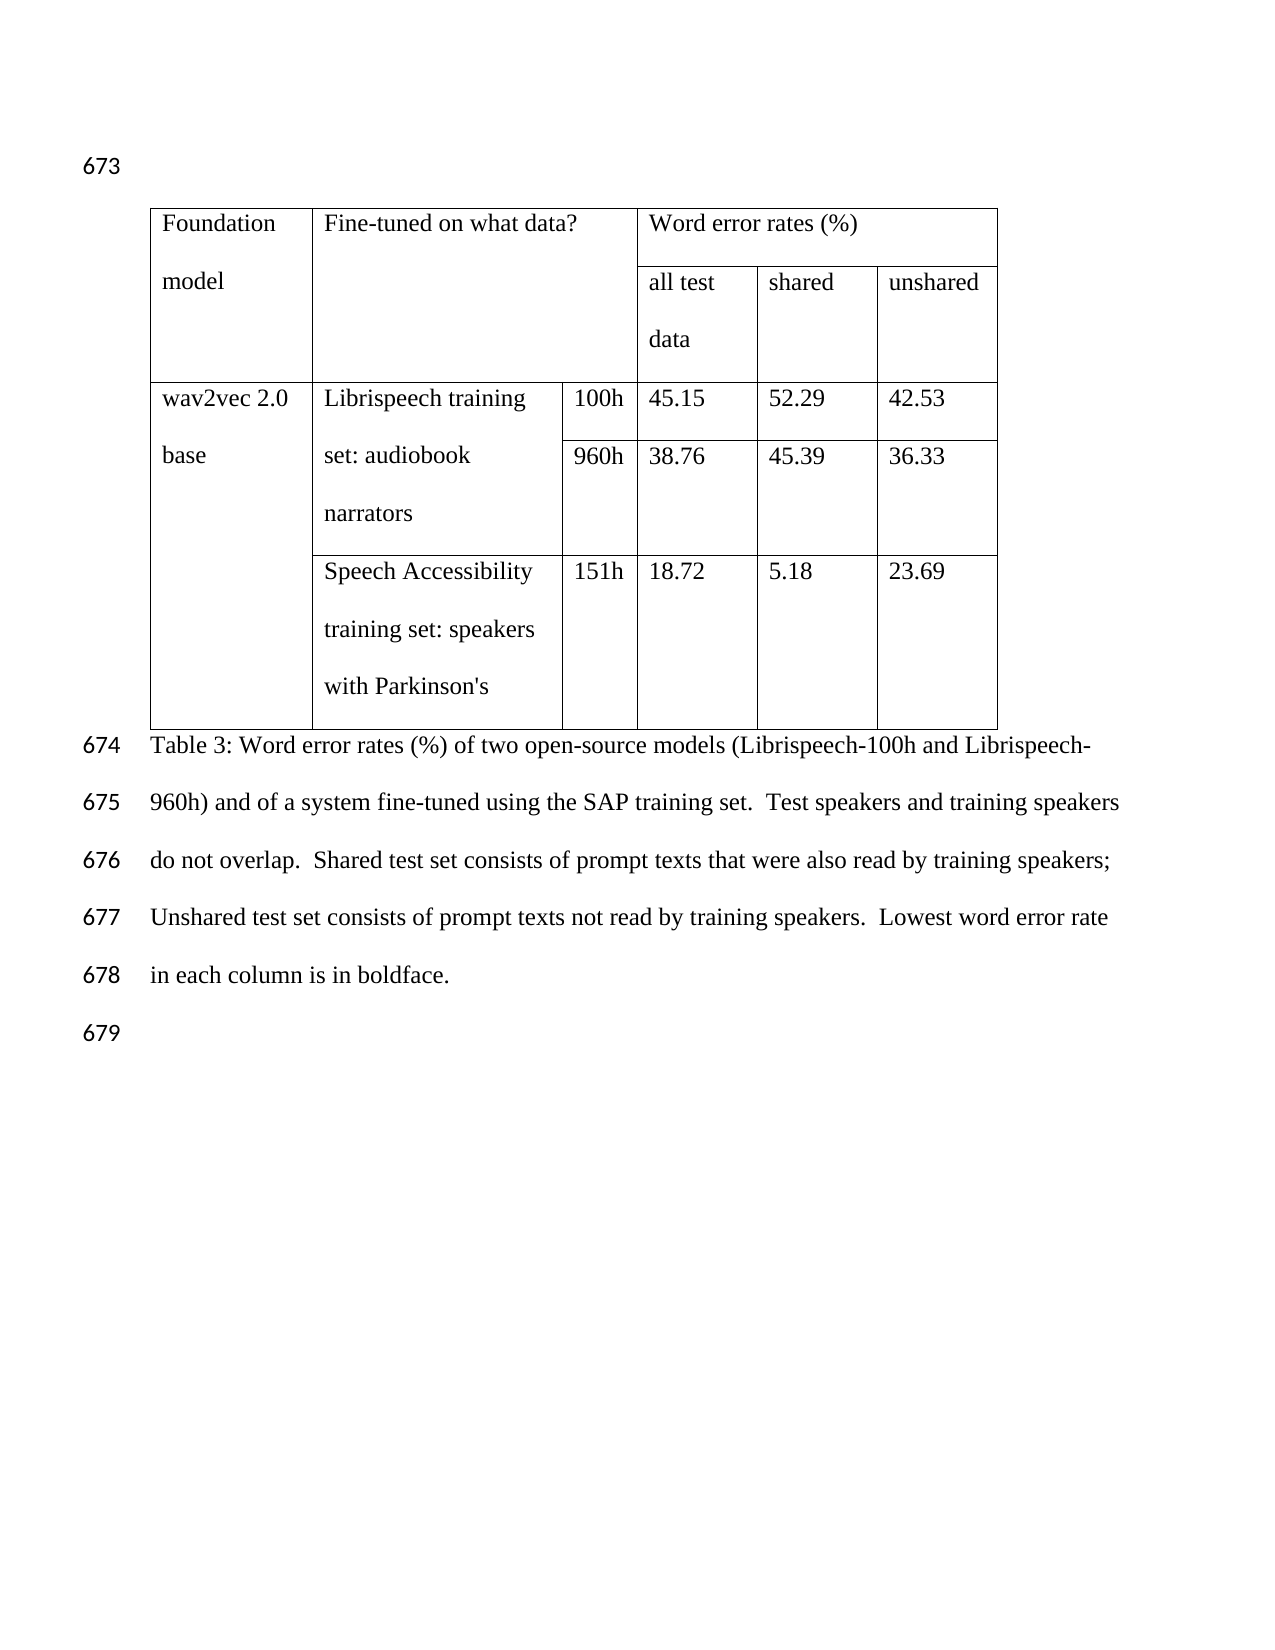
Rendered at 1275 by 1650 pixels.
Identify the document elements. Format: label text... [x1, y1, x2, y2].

table_cell shared [758, 267, 877, 382]
table_cell 151h [563, 556, 637, 729]
table_cell 18.72 [638, 556, 757, 729]
table_cell unshared [878, 267, 997, 382]
text Table 3: Word error rates (%) of two open-source models (Librispeech-100h and Librispeech-960h) and of a system fine-tuned using the SAP training set. Test speakers and training speakers do not overlap. Shared test set consists of prompt texts that were also read by training speakers; Unshared test set consists of prompt texts not read by training speakers. Lowest word error rate in each column is in boldface. [150, 730, 1125, 988]
table_cell 52.29 [758, 383, 877, 440]
table_cell 36.33 [878, 441, 997, 555]
table_cell 42.53 [878, 383, 997, 440]
table_cell 23.69 [878, 556, 997, 729]
table_cell 38.76 [638, 441, 757, 555]
table_header Word error rates (%) [638, 209, 997, 266]
table_cell all test data [638, 267, 757, 382]
table_header Fine-tuned on what data? [313, 209, 637, 382]
table_cell 45.39 [758, 441, 877, 555]
table_header Foundation model [151, 209, 312, 382]
table_cell 45.15 [638, 383, 757, 440]
table_cell 960h [563, 441, 637, 555]
table_cell Librispeech training set: audiobook narrators [313, 383, 562, 555]
table_cell 5.18 [758, 556, 877, 729]
table_cell wav2vec 2.0 base [151, 383, 312, 729]
table_cell Speech Accessibility training set: speakers with Parkinson's [313, 556, 562, 729]
table_cell 100h [563, 383, 637, 440]
